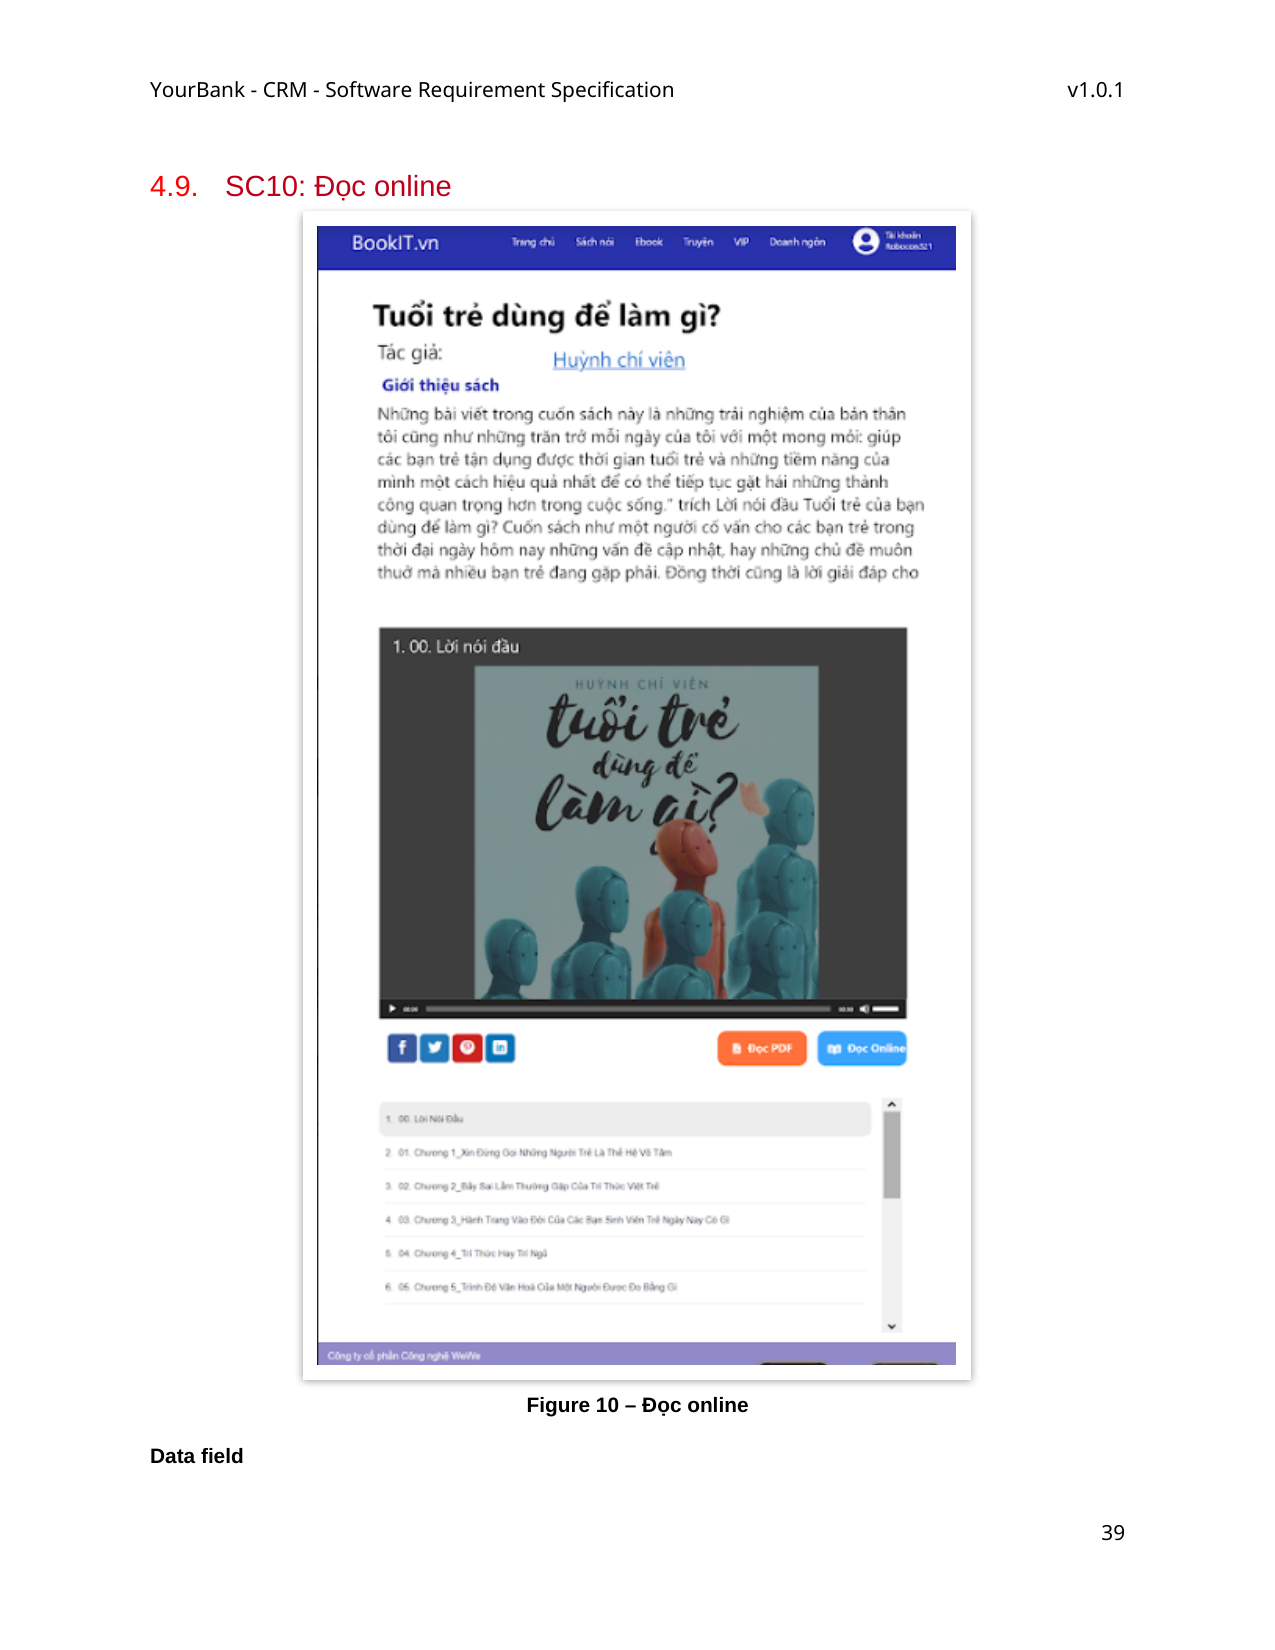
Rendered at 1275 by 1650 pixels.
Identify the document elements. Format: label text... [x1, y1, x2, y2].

text Data field [150, 1444, 1125, 1468]
subtitle SC10: Đọc online [150, 169, 1125, 202]
picture [317, 226, 956, 1365]
text Figure 10 – Đọc online [150, 1393, 1125, 1417]
